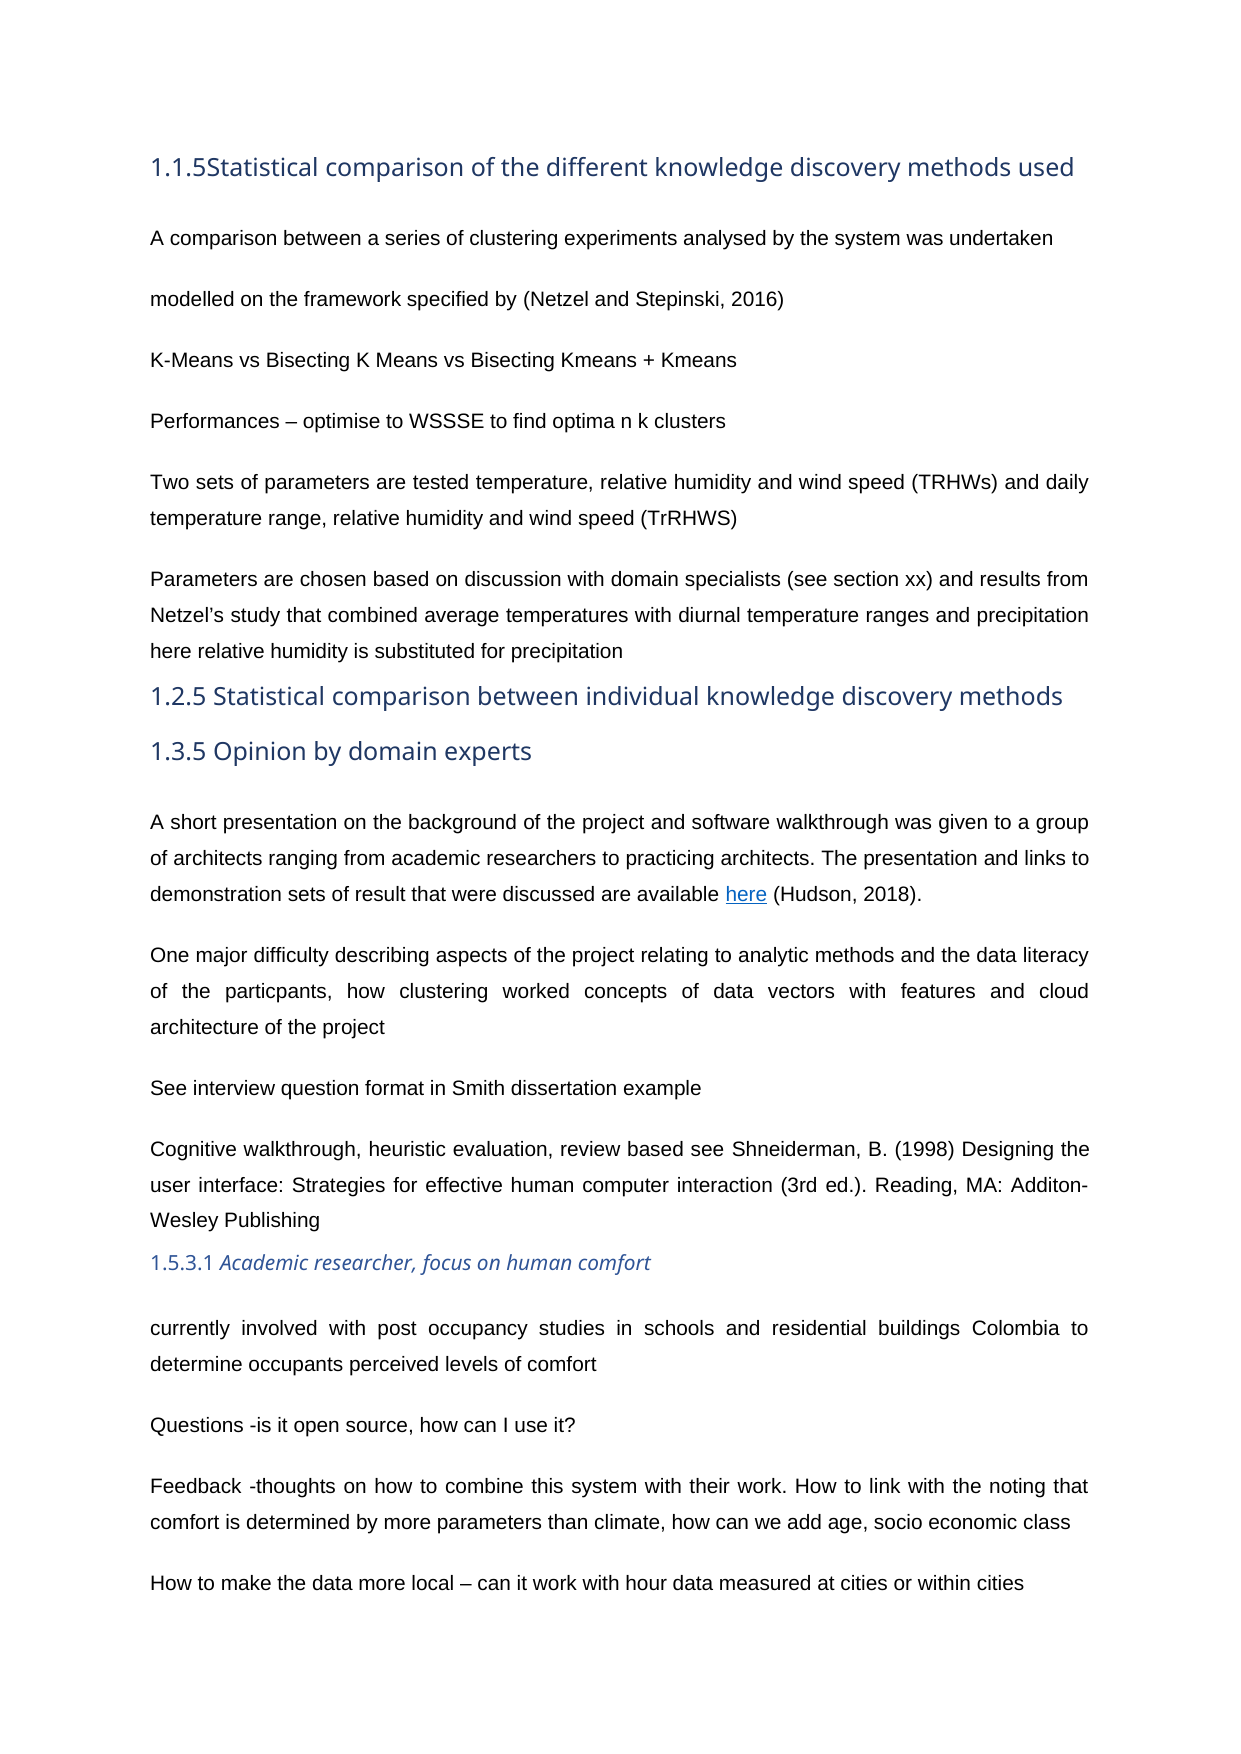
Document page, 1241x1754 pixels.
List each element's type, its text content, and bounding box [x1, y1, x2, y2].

subtitle Statistical comparison between individual knowledge discovery methods [150, 679, 1090, 713]
text How to make the data more local – can it work with hour data measured at cities or within cities [150, 1571, 1090, 1595]
text Parameters are chosen based on discussion with domain specialists (see section xx) and results from Netzel’s study that combined average temperatures with diurnal temperature ranges and precipitation here relative humidity is substituted for precipitation [150, 567, 1090, 662]
text One major difficulty describing aspects of the project relating to analytic methods and the data literacy of the particpants, how clustering worked concepts of data vectors with features and cloud architecture of the project [150, 943, 1090, 1038]
text Cognitive walkthrough, heuristic evaluation, review based see Shneiderman, B. (1998) Designing the user interface: Strategies for effective human computer interaction (3rd ed.). Reading, MA: Additon-Wesley Publishing [150, 1136, 1090, 1232]
text Two sets of parameters are tested temperature, relative humidity and wind speed (TRHWs) and daily temperature range, relative humidity and wind speed (TrRHWS) [150, 470, 1090, 530]
text K-Means vs Bisecting K Means vs Bisecting Kmeans + Kmeans [150, 348, 1090, 372]
text Feedback -thoughts on how to combine this system with their work. How to link with the noting that comfort is determined by more parameters than climate, how can we add age, socio economic class [150, 1474, 1090, 1534]
text See interview question format in Smith dissertation example [150, 1076, 1090, 1099]
text currently involved with post occupancy studies in schools and residential buildings Colombia to determine occupants perceived levels of comfort [150, 1316, 1090, 1376]
text Performances – optimise to WSSSE to find optima n k clusters [150, 409, 1090, 433]
text Questions -is it open source, how can I use it? [150, 1413, 1090, 1437]
text modelled on the framework specified by (Netzel and Stepinski, 2016) [150, 287, 1090, 311]
subtitle Academic researcher, focus on human comfort [150, 1248, 1090, 1277]
subtitle Opinion by domain experts [150, 734, 1090, 768]
subtitle Statistical comparison of the different knowledge discovery methods used [150, 150, 1090, 184]
text A short presentation on the background of the project and software walkthrough was given to a group of architects ranging from academic researchers to practicing architects. The presentation and links to demonstration sets of result that were discussed are available here (Hudson, 2018). [150, 810, 1090, 906]
text A comparison between a series of clustering experiments analysed by the system was undertaken [150, 226, 1090, 250]
